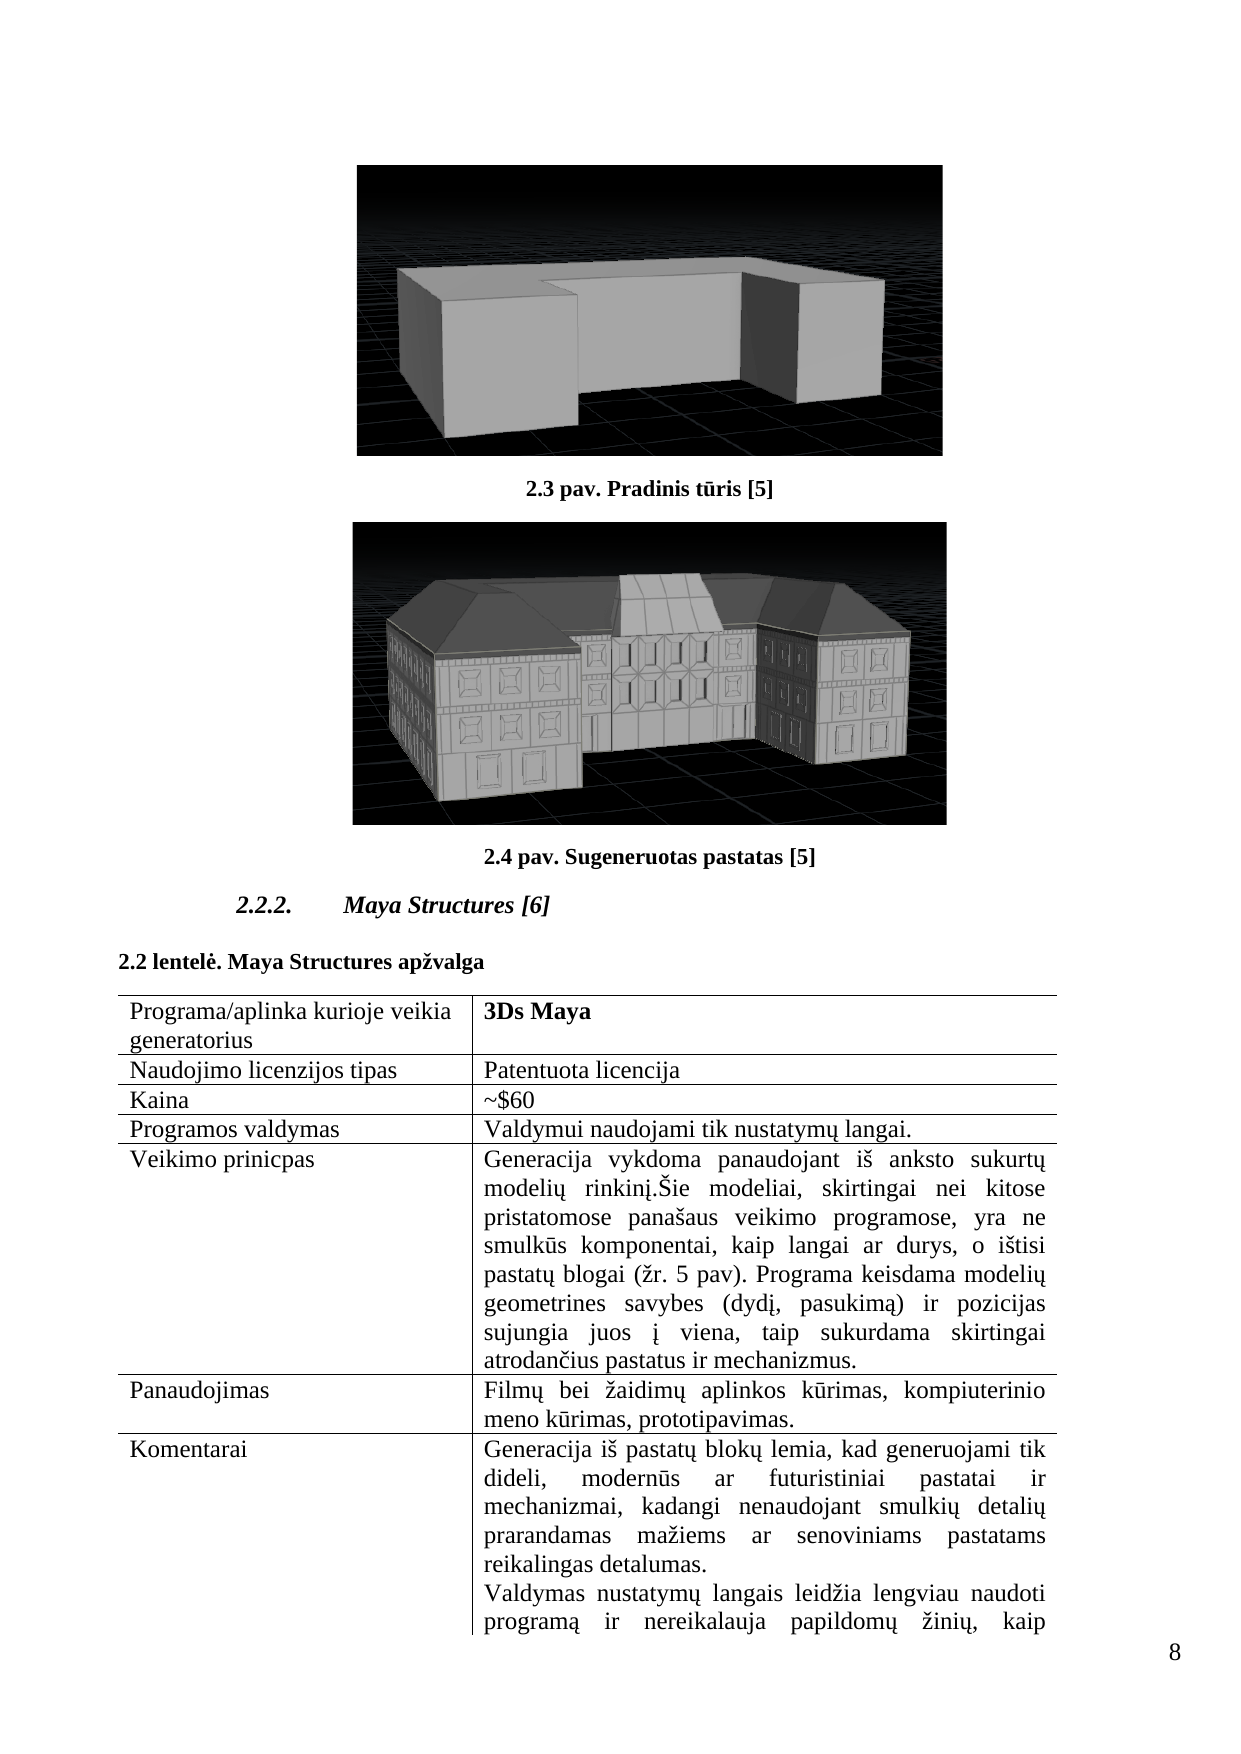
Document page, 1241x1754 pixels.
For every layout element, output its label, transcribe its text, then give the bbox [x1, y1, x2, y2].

table_cell Kaina [118, 1085, 472, 1113]
table_cell Veikimo prinicpas [118, 1144, 472, 1374]
table_cell Naudojimo licenzijos tipas [118, 1055, 472, 1084]
table_cell Programos valdymas [118, 1115, 472, 1143]
subtitle Maya Structures [236, 891, 1181, 919]
picture [352, 522, 947, 825]
table_header Programa/aplinka kurioje veikia generatorius [118, 996, 472, 1054]
text 2.3 pav. Pradinis tūris [118, 475, 1181, 501]
table_cell Patentuota licencija [473, 1055, 1057, 1084]
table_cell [473, 1434, 1057, 1635]
text 2.2 lentelė. Maya Structures apžvalga [118, 948, 1181, 974]
table_header 3Ds Maya [473, 996, 1057, 1054]
text 2.4 pav. Sugeneruotas pastatas [118, 843, 1181, 870]
table_cell ~$60 [473, 1085, 1057, 1113]
table_cell Filmų bei žaidimų aplinkos kūrimas, kompiuterinio meno kūrimas, prototipavimas. [473, 1375, 1057, 1433]
table_cell Komentarai [118, 1434, 472, 1635]
table_cell Valdymui naudojami tik nustatymų langai. [473, 1115, 1057, 1143]
table_cell Panaudojimas [118, 1375, 472, 1433]
table_cell Generacija vykdoma panaudojant iš anksto sukurtų modelių rinkinį.Šie modeliai, skirtingai nei kitose pristatomose panašaus veikimo programose, yra ne smulkūs komponentai, kaip langai ar durys, o ištisi pastatų blogai (žr. 5 pav). Programa keisdama modelių geometrines savybes (dydį, pasukimą) ir pozicijas sujungia juos į viena, taip sukurdama skirtingai atrodančius pastatus ir mechanizmus. [473, 1144, 1057, 1374]
picture [356, 165, 943, 456]
